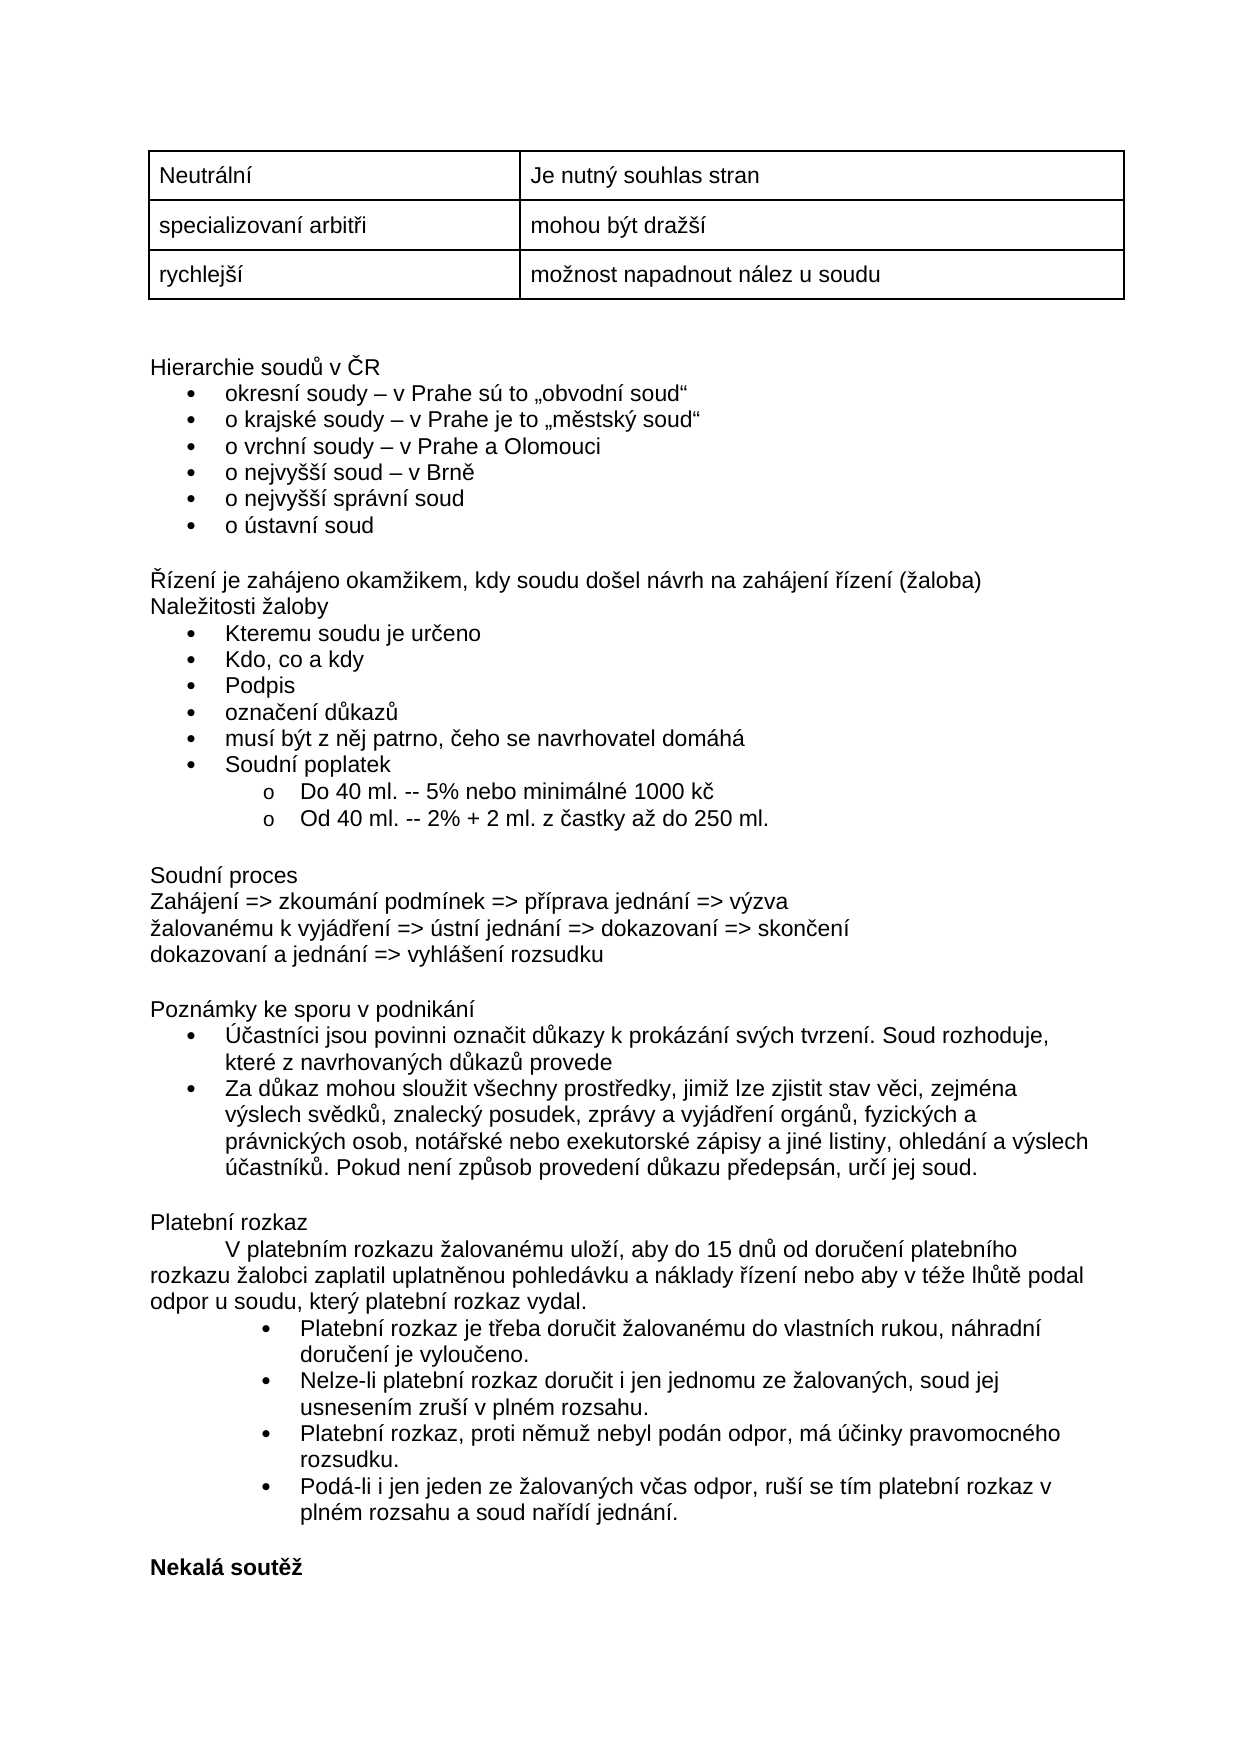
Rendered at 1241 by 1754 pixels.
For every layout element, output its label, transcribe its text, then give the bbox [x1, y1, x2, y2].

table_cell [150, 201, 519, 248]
text Zahájení => zkoumání podmínek => příprava jednání => výzva [150, 888, 1090, 914]
text Soudní proces [150, 862, 1090, 888]
text Poznámky ke sporu v podnikání [150, 996, 1090, 1022]
text Naležitosti žaloby [150, 593, 1090, 619]
list Kteremu soudu je určeno [187, 619, 1090, 646]
list Podá-li i jen jeden ze žalovaných včas odpor, ruší se tím platební rozkaz v plném rozsahu a soud nařídí jednání. [262, 1473, 1090, 1526]
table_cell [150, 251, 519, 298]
list označení důkazů [187, 699, 1090, 725]
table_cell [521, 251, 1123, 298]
text V platebním rozkazu žalovanému uloží, aby do 15 dnů od doručení platebního rozkazu žalobci zaplatil uplatněnou pohledávku a náklady řízení nebo aby v téže lhůtě podal odpor u soudu, který platební rozkaz vydal. [150, 1236, 1090, 1315]
list o ústavní soud [187, 512, 1090, 538]
text Řízení je zahájeno okamžikem, kdy soudu došel návrh na zahájení řízení (žaloba) [150, 567, 1090, 593]
text dokazovaní a jednání => vyhlášení rozsudku [150, 941, 1090, 967]
text Hierarchie soudů v ČR [150, 354, 1090, 380]
list Platební rozkaz, proti němuž nebyl podán odpor, má účinky pravomocného rozsudku. [262, 1420, 1090, 1473]
list okresní soudy – v Prahe sú to „obvodní soud“ [187, 380, 1090, 406]
list Podpis [187, 672, 1090, 699]
list o nejvyšší soud – v Brně [187, 459, 1090, 485]
list o nejvyšší správní soud [187, 485, 1090, 512]
list Nelze-li platební rozkaz doručit i jen jednomu ze žalovaných, soud jej usnesením zruší v plném rozsahu. [262, 1367, 1090, 1420]
list o vrchní soudy – v Prahe a Olomouci [187, 433, 1090, 459]
list Platební rozkaz je třeba doručit žalovanému do vlastních rukou, náhradní doručení je vyloučeno. [262, 1315, 1090, 1367]
list o krajské soudy – v Prahe je to „městský soud“ [187, 406, 1090, 433]
text Platební rozkaz [150, 1209, 1090, 1236]
text Nekalá soutěž [150, 1554, 1090, 1581]
list Od 40 ml. -- 2% + 2 ml. z častky až do 250 ml. [262, 805, 1090, 833]
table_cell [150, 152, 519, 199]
list Za důkaz mohou sloužit všechny prostředky, jimiž lze zjistit stav věci, zejména výslech svědků, znalecký posudek, zprávy a vyjádření orgánů, fyzických a právnických osob, notářské nebo exekutorské zápisy a jiné listiny, ohledání a výslech účastníků. Pokud není způsob provedení důkazu předepsán, určí jej soud. [187, 1075, 1090, 1181]
list Účastníci jsou povinni označit důkazy k prokázání svých tvrzení. Soud rozhoduje, které z navrhovaných důkazů provede [187, 1022, 1090, 1075]
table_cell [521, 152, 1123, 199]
text žalovanému k vyjádření => ústní jednání => dokazovaní => skončení [150, 914, 1090, 941]
list Soudní poplatek [187, 751, 1090, 778]
list musí být z něj patrno, čeho se navrhovatel domáhá [187, 725, 1090, 751]
list Do 40 ml. -- 5% nebo minimálné 1000 kč [262, 778, 1090, 805]
list Kdo, co a kdy [187, 646, 1090, 672]
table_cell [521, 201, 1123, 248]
